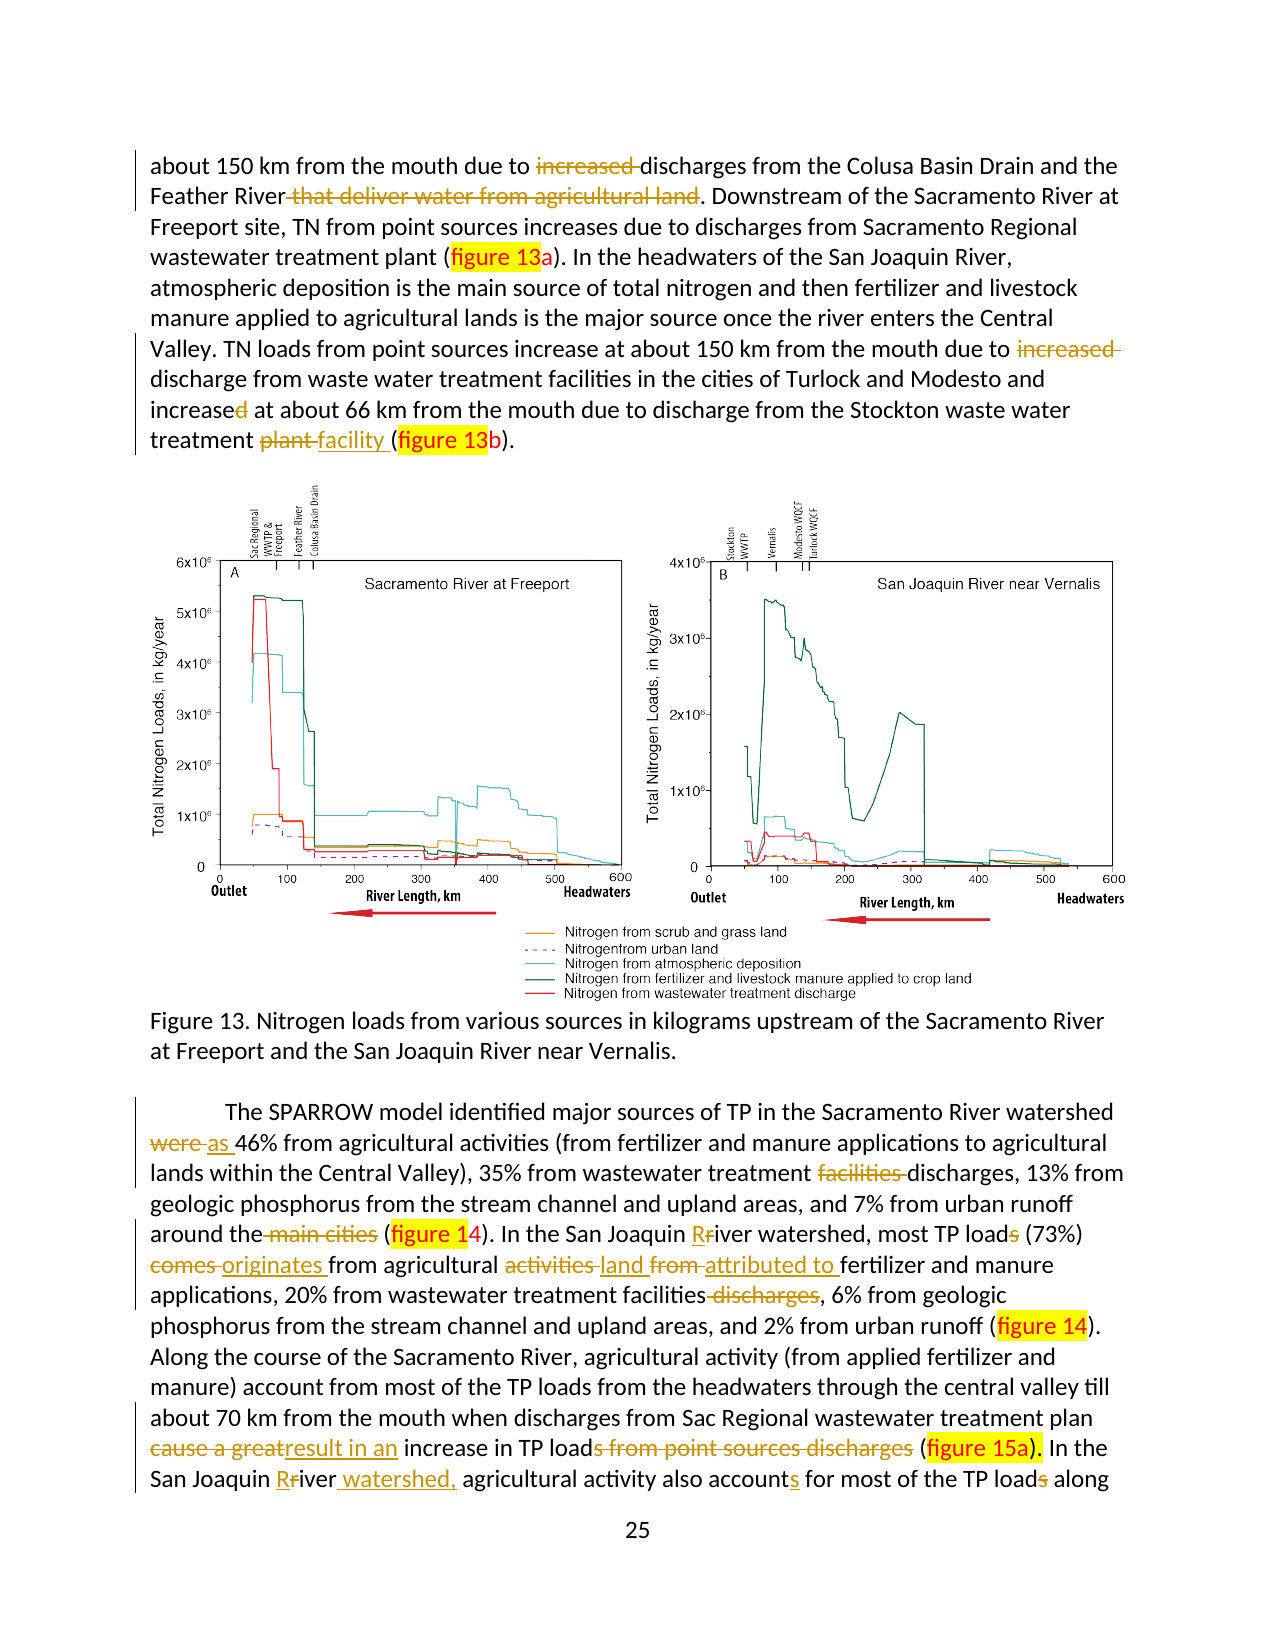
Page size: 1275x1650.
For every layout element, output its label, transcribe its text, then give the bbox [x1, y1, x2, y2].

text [150, 1097, 1125, 1493]
text Figure 13. Nitrogen loads from various sources in kilograms upstream of the Sacramento River at Freeport and the San Joaquin River near Vernalis. [150, 1005, 1125, 1066]
picture [150, 485, 1125, 1005]
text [150, 150, 1125, 455]
